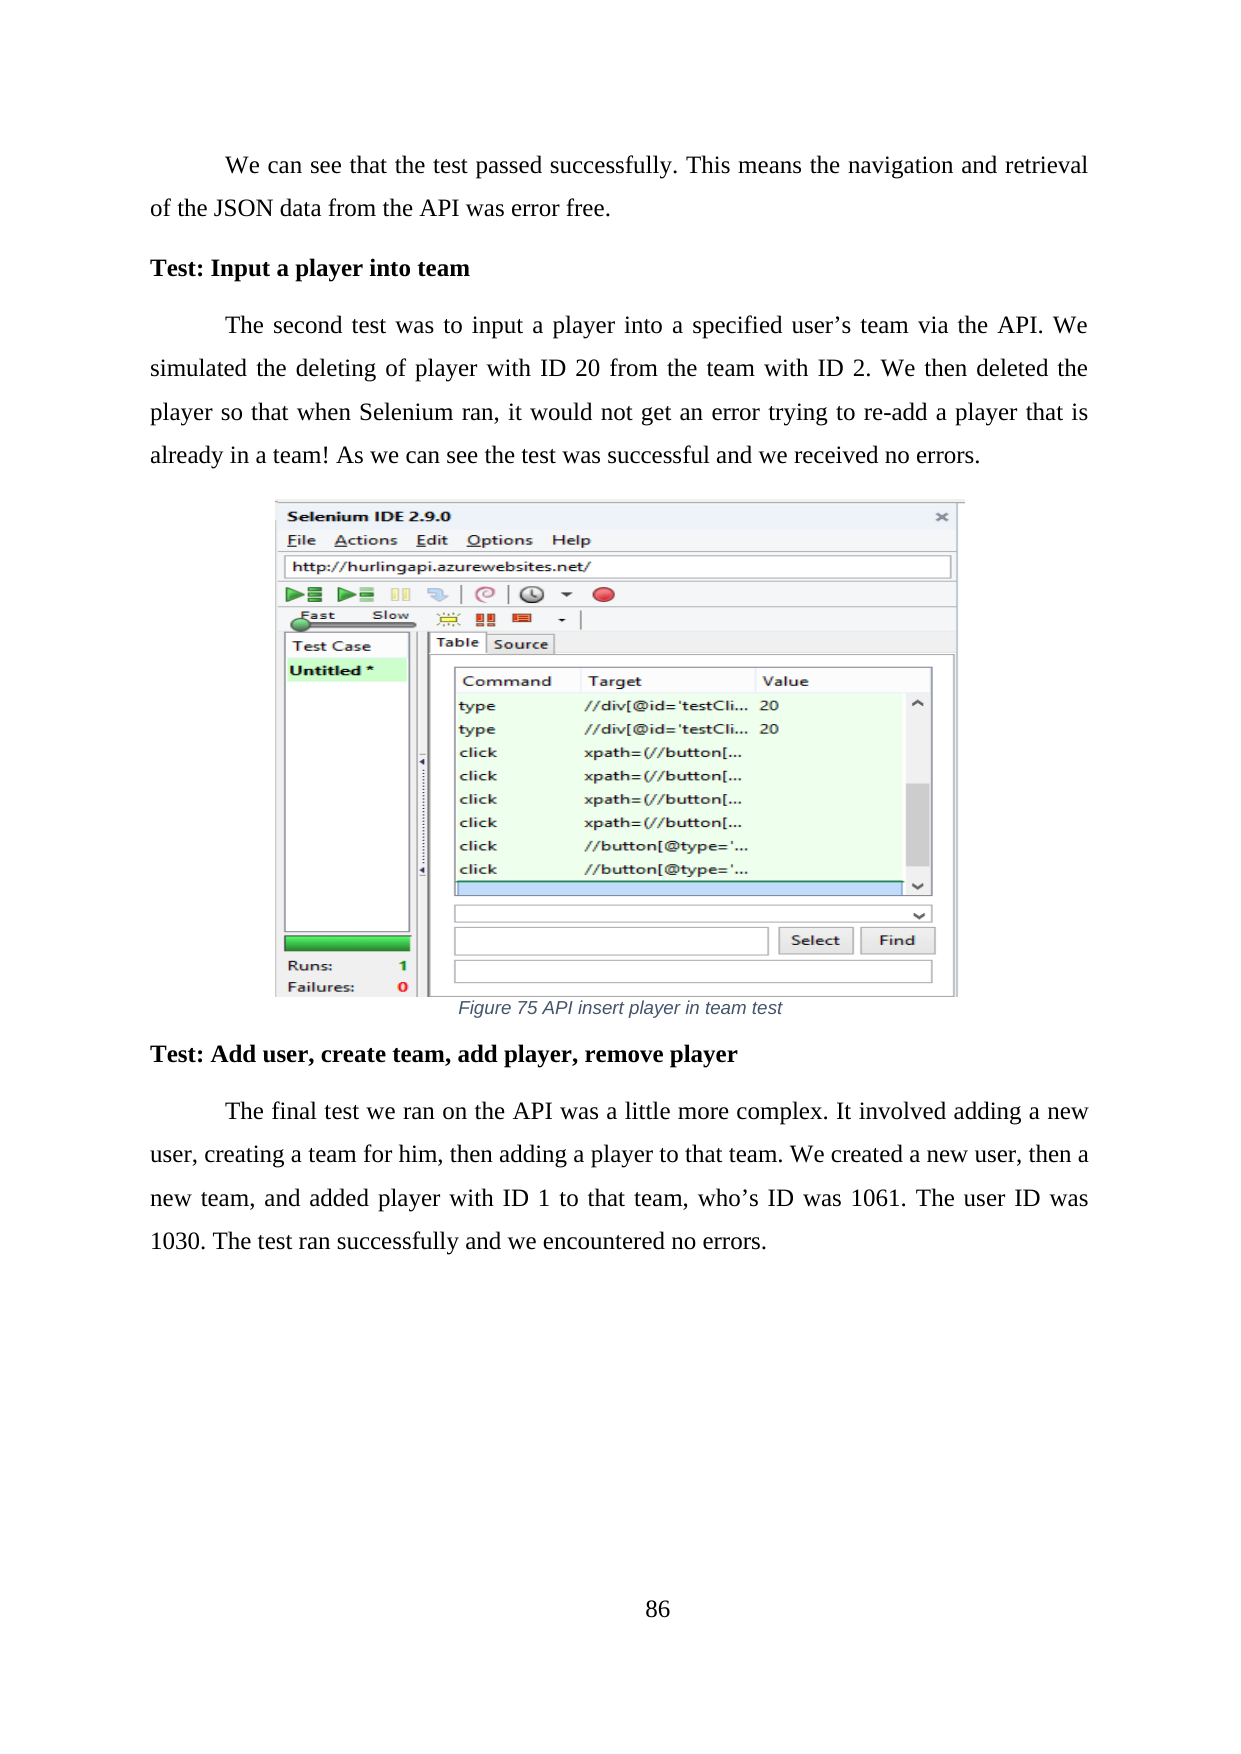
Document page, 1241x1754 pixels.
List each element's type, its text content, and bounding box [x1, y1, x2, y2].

subtitle Test: Input a player into team [150, 253, 1090, 282]
subtitle Test: Add user, create team, add player, remove player [150, 1039, 1090, 1068]
text We can see that the test passed successfully. This means the navigation and retrieval of the JSON data from the API was error free. [150, 150, 1090, 222]
text The second test was to input a player into a specified user’s team via the API. We simulated the deleting of player with ID 20 from the team with ID 2. We then deleted the player so that when Selenium ran, it would not get an error trying to re-add a player that is already in a team! As we can see the test was successful and we received no errors. [150, 310, 1090, 468]
picture [275, 499, 965, 997]
text The final test we ran on the API was a little more complex. It involved adding a new user, creating a team for him, then adding a player to that team. We created a new user, then a new team, and added player with ID 1 to that team, who’s ID was 1061. The user ID was 1030. The test ran successfully and we encountered no errors. [150, 1096, 1090, 1254]
